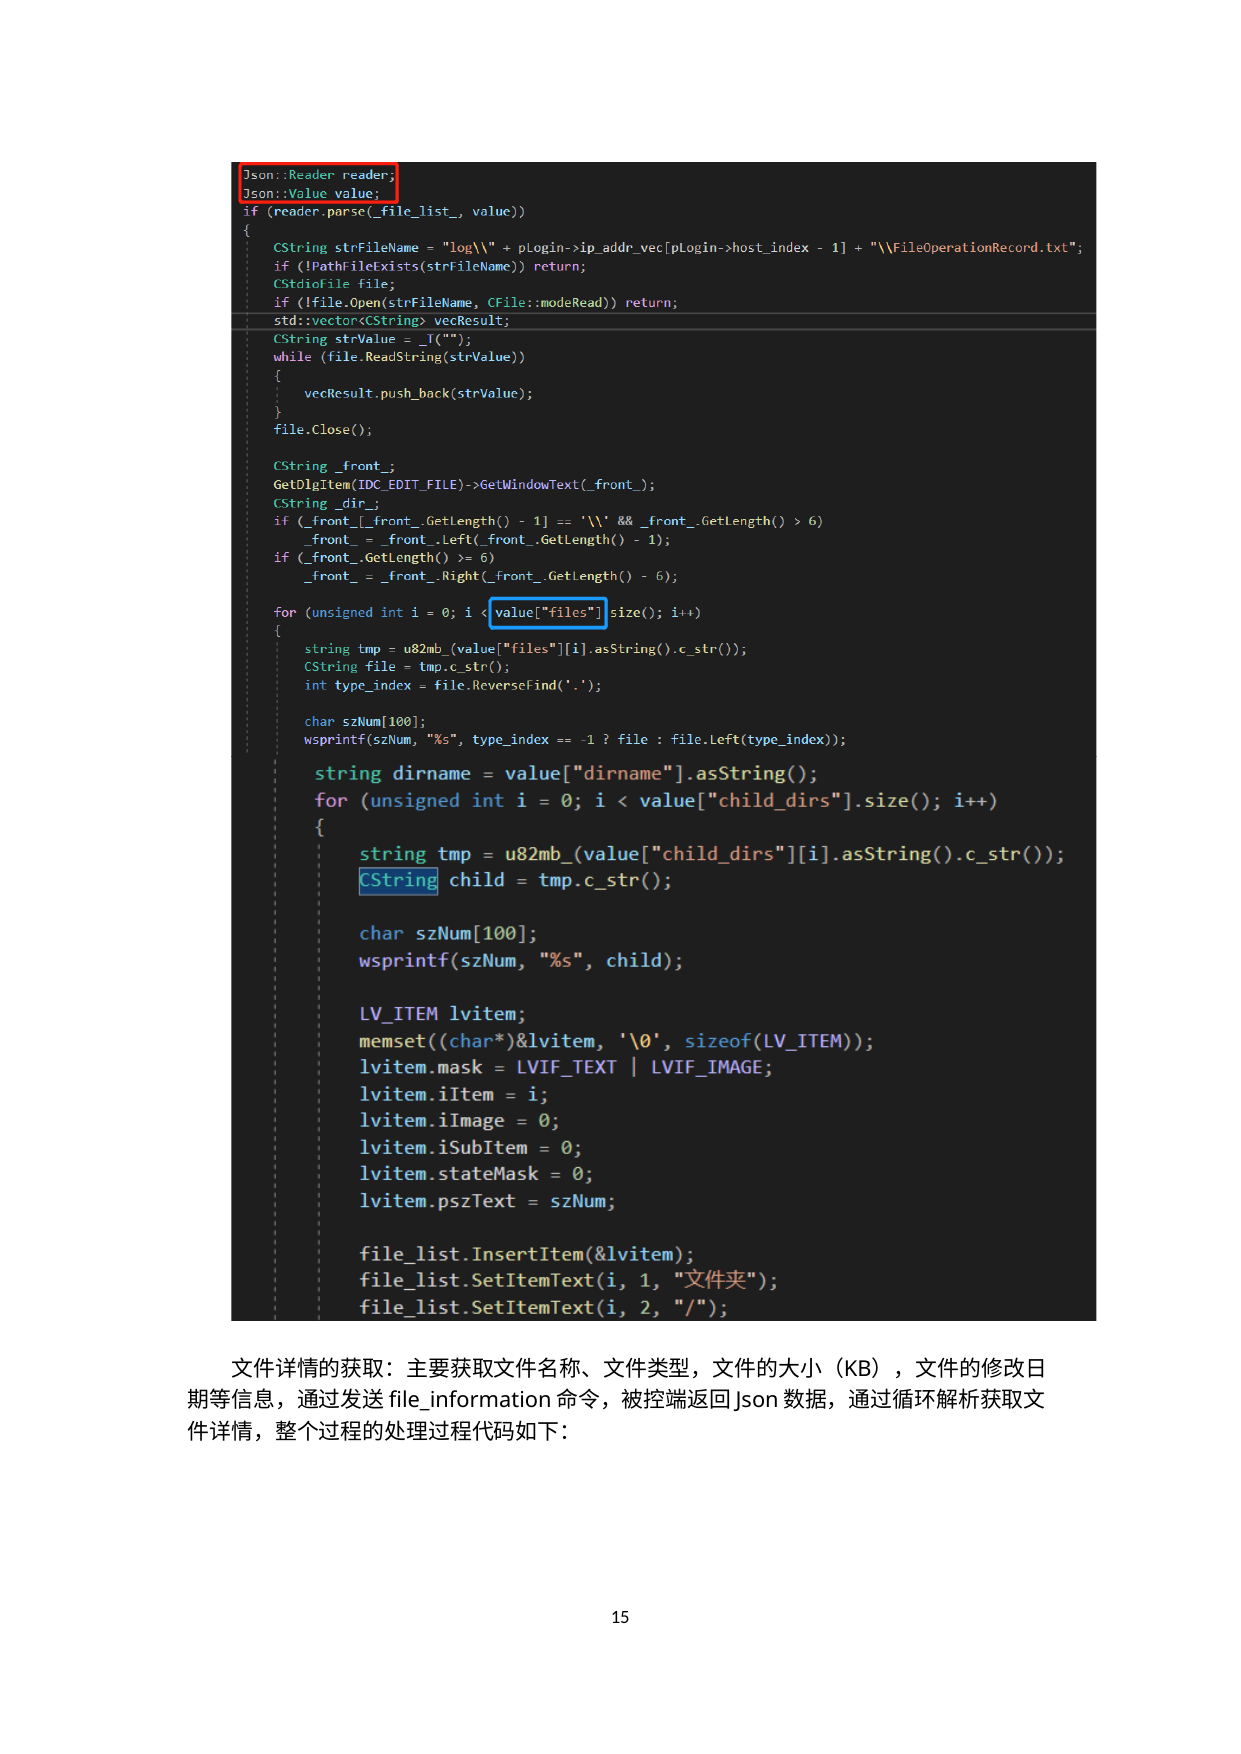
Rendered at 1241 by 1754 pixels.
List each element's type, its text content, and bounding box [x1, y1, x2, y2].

text 文件详情的获取：主要获取文件名称、文件类型，文件的大小（KB），文件的修改日期等信息，通过发送file_information命令，被控端返回Json数据，通过循环解析获取文件详情，整个过程的处理过程代码如下： [187, 1351, 1053, 1446]
picture [231, 162, 1097, 1321]
